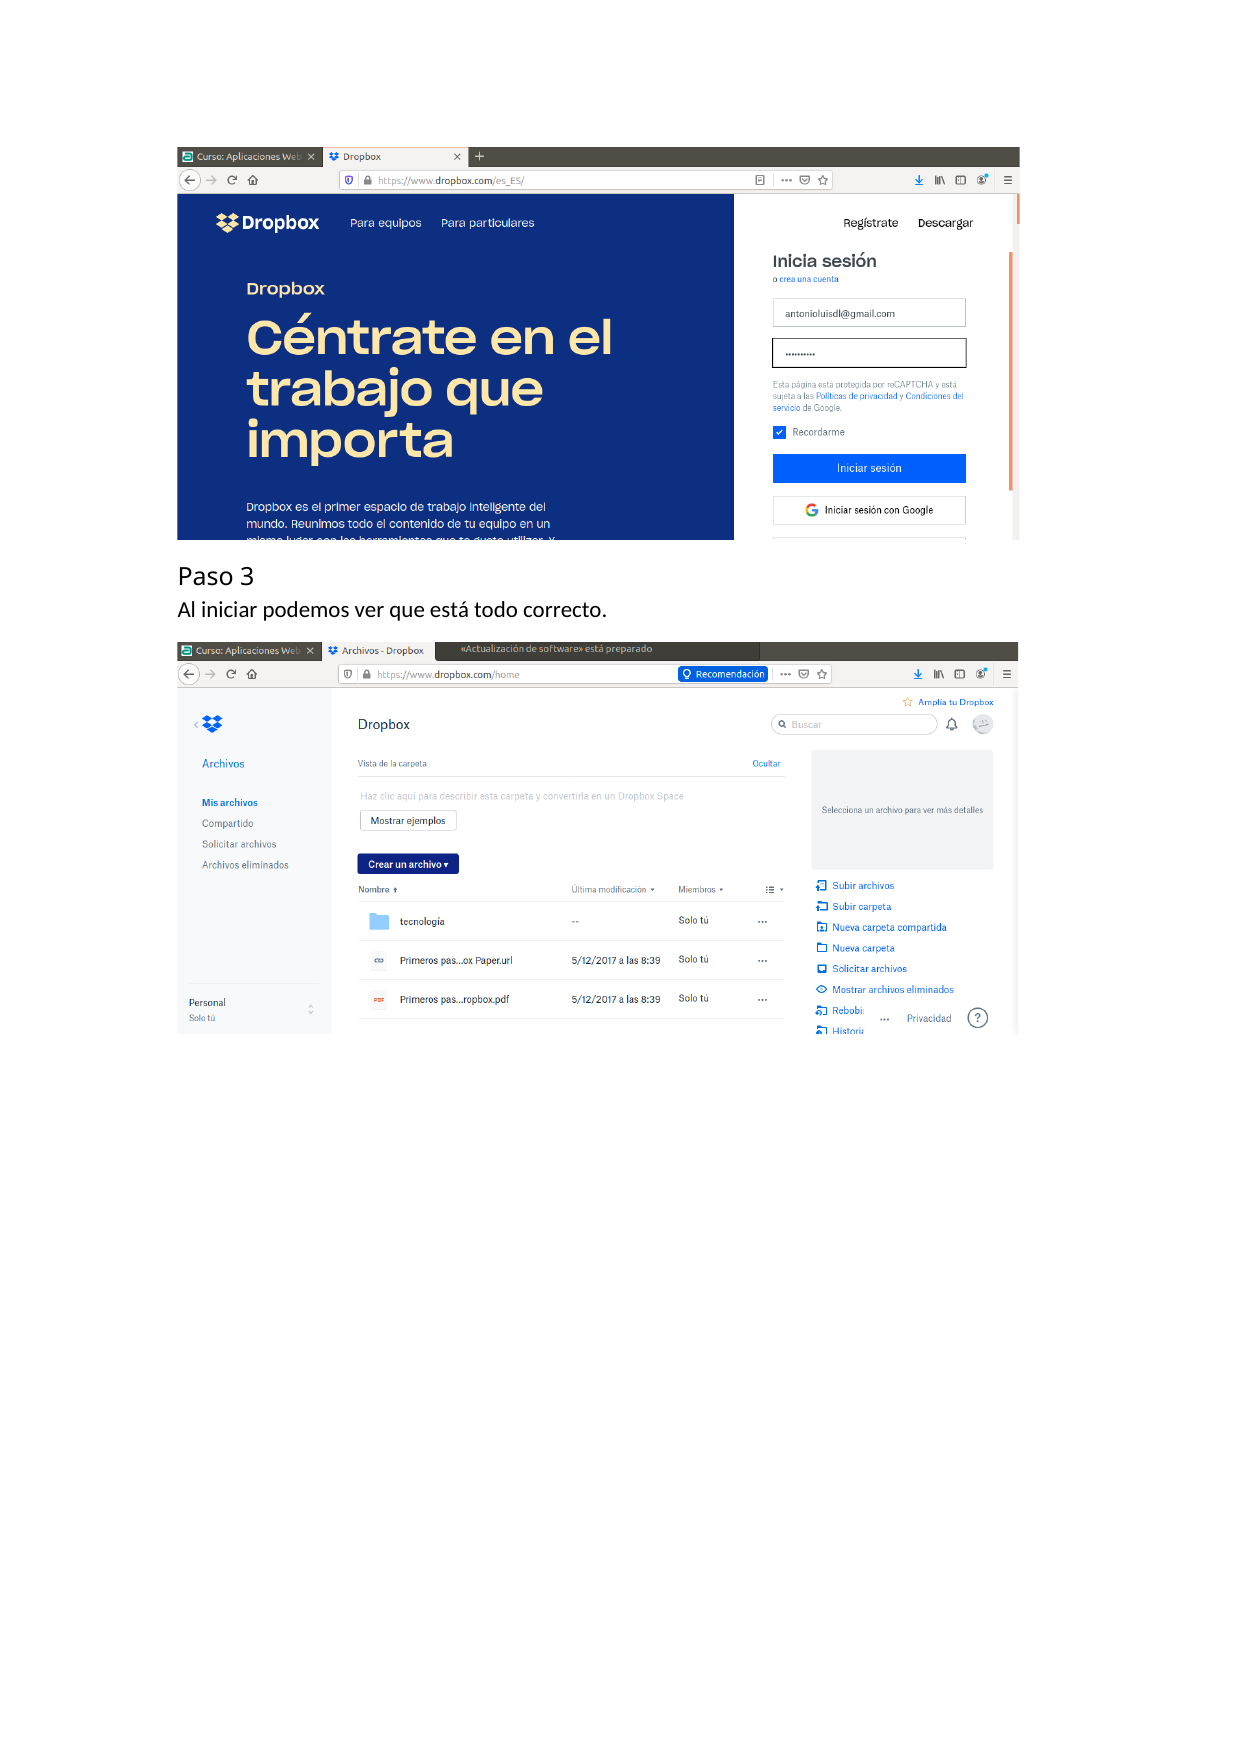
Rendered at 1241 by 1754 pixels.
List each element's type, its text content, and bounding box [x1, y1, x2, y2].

picture [177, 642, 1019, 1034]
text Al iniciar podemos ver que está todo correcto. [177, 596, 1063, 623]
picture [177, 147, 1020, 540]
subtitle Paso 3 [177, 559, 1063, 593]
